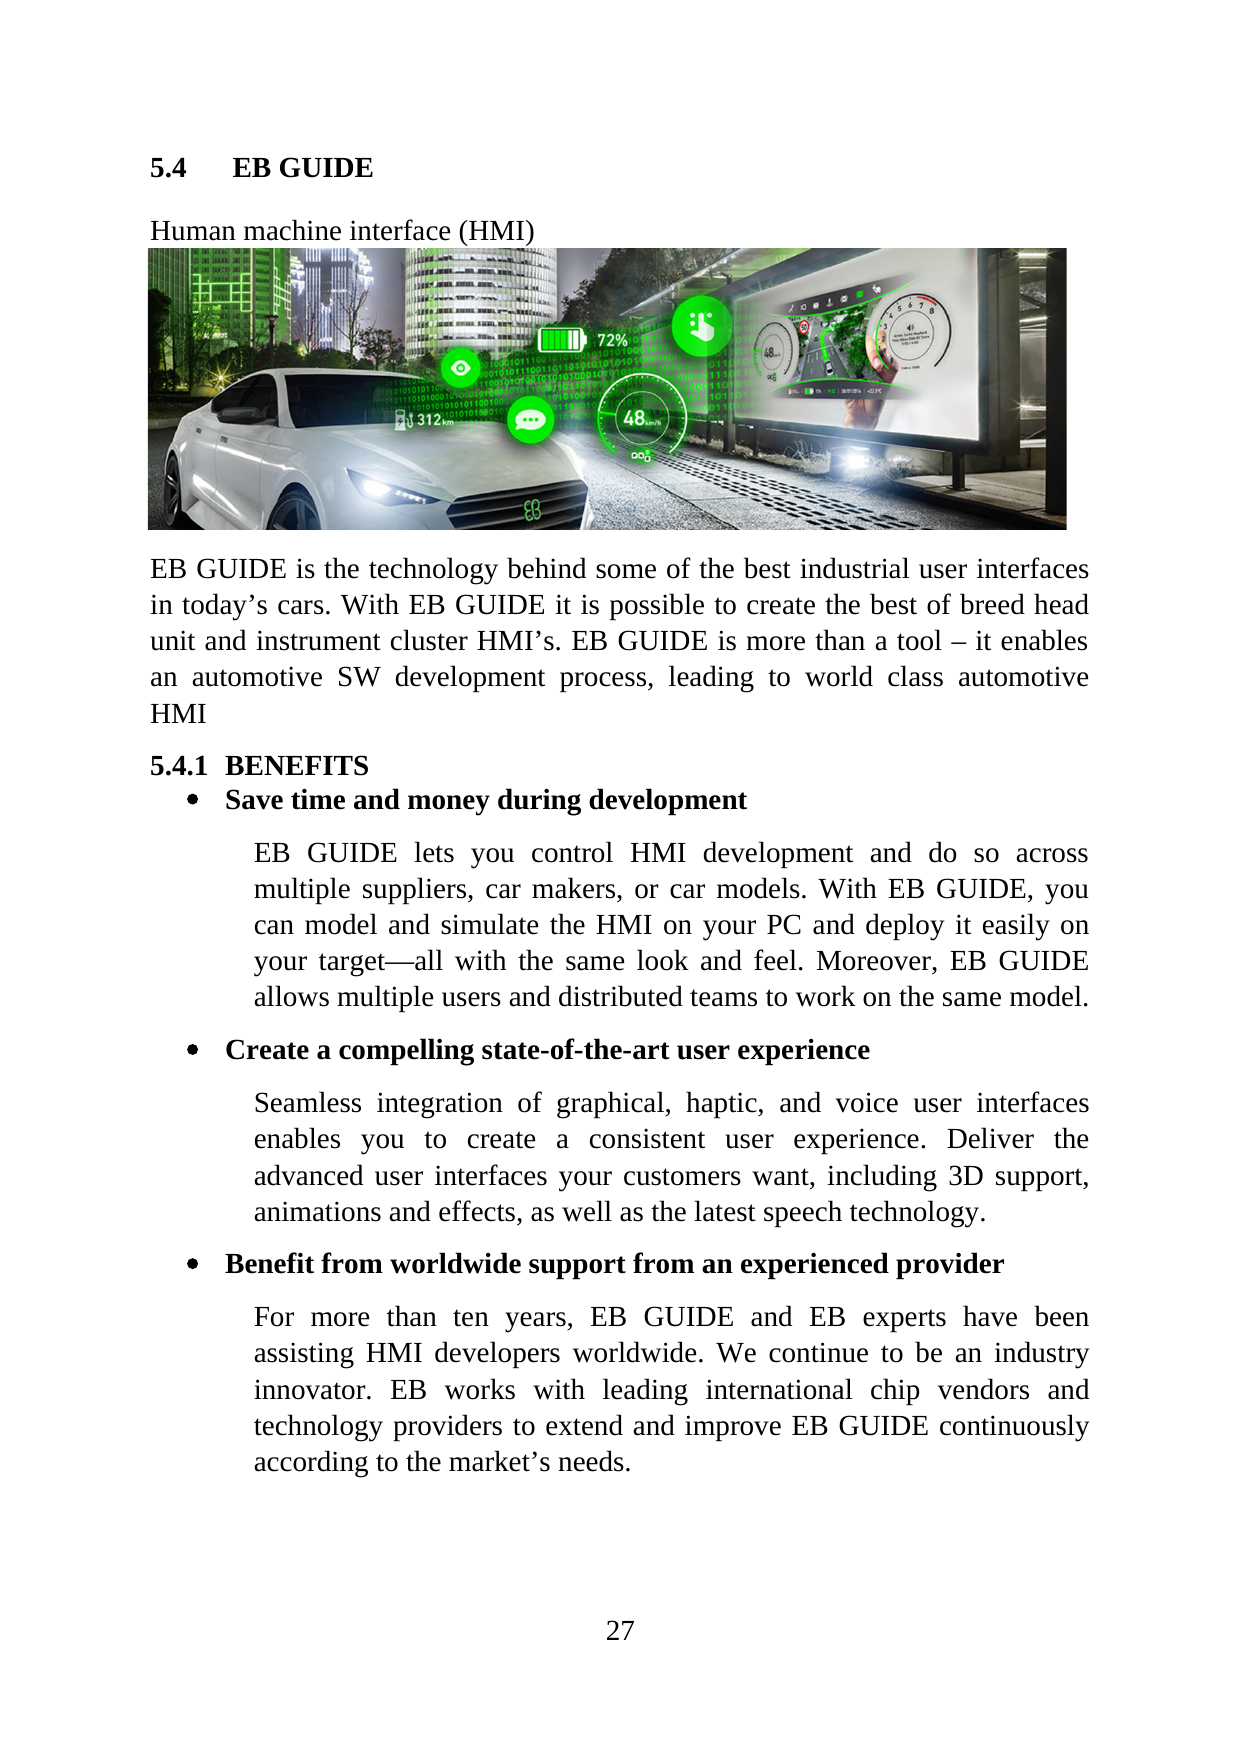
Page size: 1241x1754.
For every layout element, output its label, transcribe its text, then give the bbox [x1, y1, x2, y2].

picture [147, 248, 1067, 530]
list Save time and money during development [187, 782, 1090, 816]
list Benefit from worldwide support from an experienced provider [187, 1247, 1090, 1280]
text Human machine interface (HMI) [150, 213, 1090, 246]
text Seamless integration of graphical, haptic, and voice user interfaces enables you to create a consistent user experience. Deliver the advanced user interfaces your customers want, including 3D support, animations and effects, as well as the latest speech technology. [253, 1085, 1090, 1227]
subtitle EB GUIDE [150, 150, 1090, 183]
text BENEFITS [150, 748, 1090, 782]
list Create a compelling state-of-the-art user experience [187, 1032, 1090, 1066]
text For more than ten years, EB GUIDE and EB experts have been assisting HMI developers worldwide. We continue to be an industry innovator. EB works with leading international chip vendors and technology providers to extend and improve EB GUIDE continuously according to the market’s needs. [253, 1299, 1090, 1478]
text EB GUIDE lets you control HMI development and do so across multiple suppliers, car makers, or car models. With EB GUIDE, you can model and simulate the HMI on your PC and deploy it easily on your target—all with the same look and feel. Moreover, EB GUIDE allows multiple users and distributed teams to work on the same model. [253, 835, 1090, 1013]
